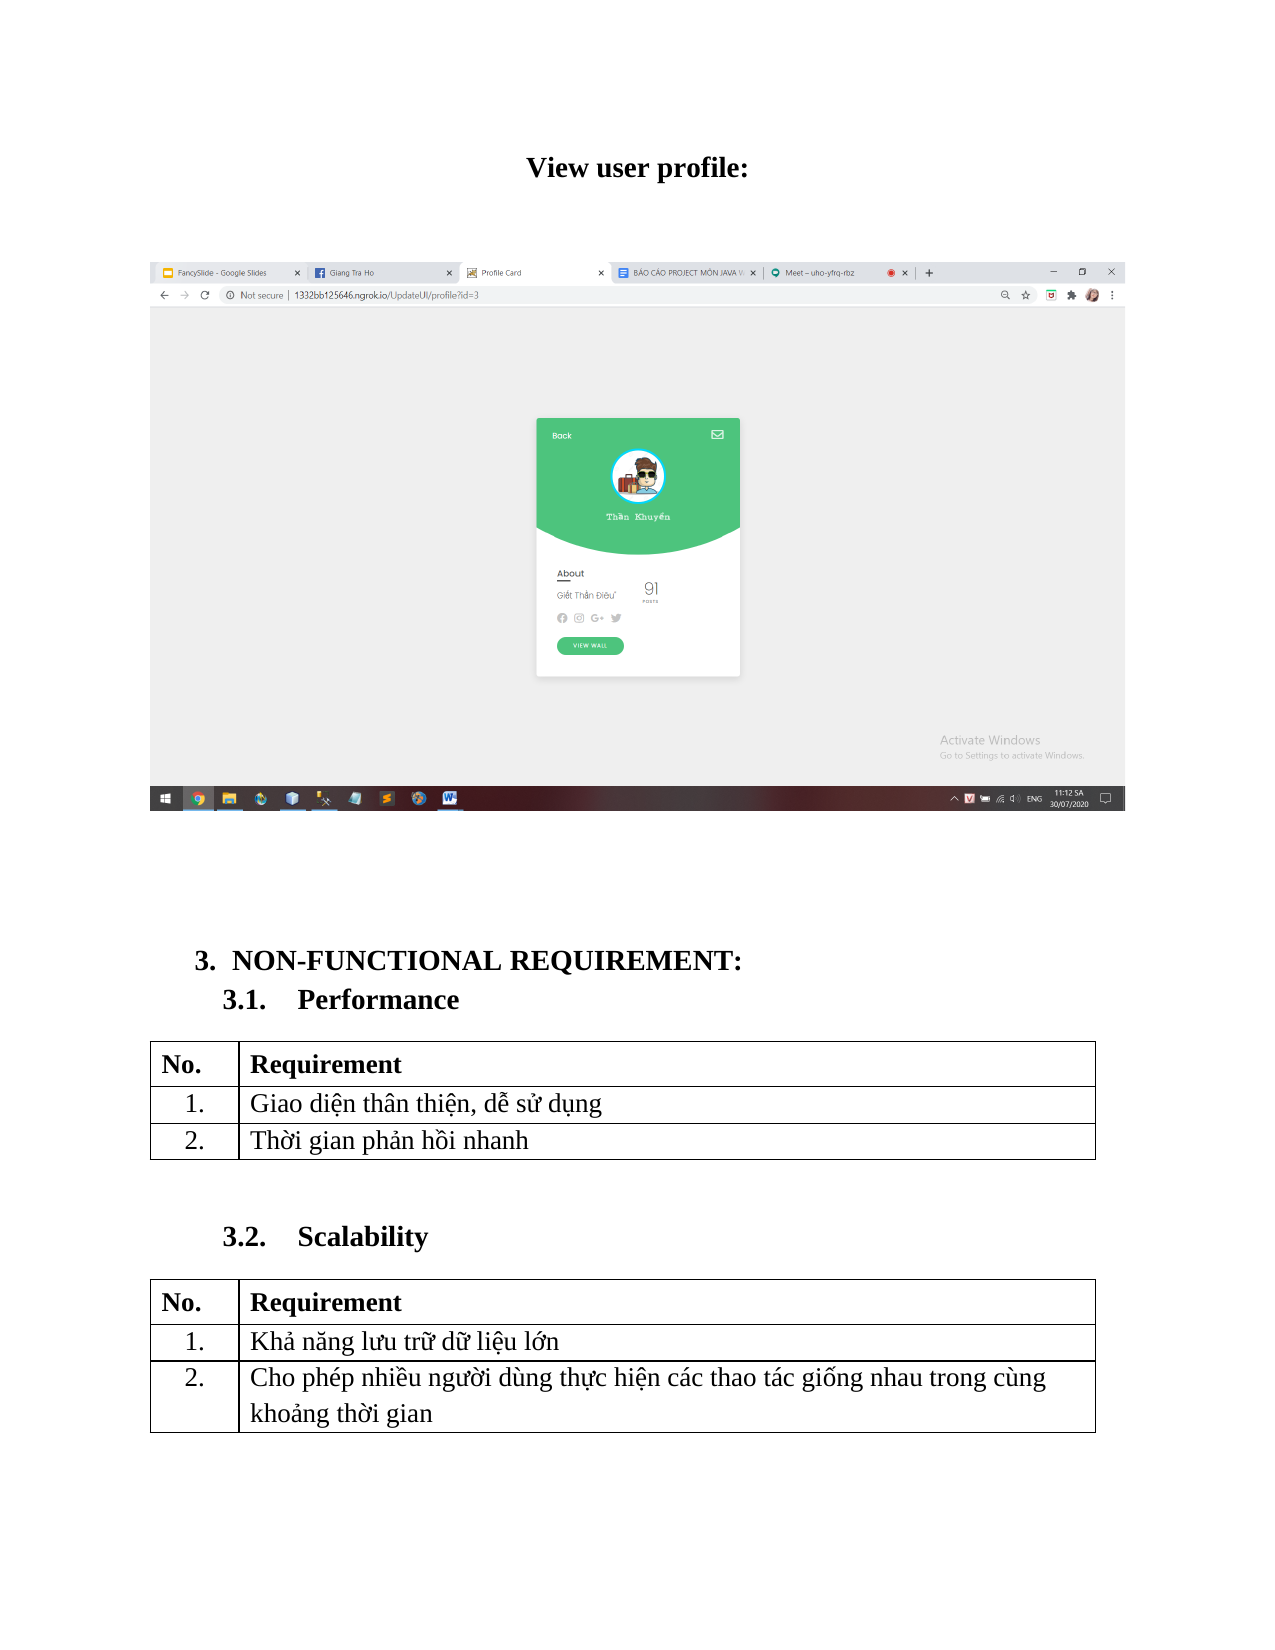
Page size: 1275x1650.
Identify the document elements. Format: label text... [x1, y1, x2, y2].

table_header Requirement [240, 1280, 1095, 1323]
table_cell Khả năng lưu trữ dữ liệu lớn [240, 1325, 1095, 1360]
list Scalability [222, 1219, 1125, 1253]
table_cell 1. [151, 1325, 238, 1360]
table_cell Cho phép nhiều người dùng thực hiện các thao tác giống nhau trong cùng khoảng thời gian [240, 1362, 1095, 1432]
picture [150, 262, 1125, 811]
list Performance [222, 982, 1125, 1015]
table_header Requirement [240, 1042, 1095, 1086]
table_cell Giao diện thân thiện, dễ sử dụng [240, 1087, 1095, 1122]
text View user profile: [150, 150, 1125, 183]
list NON-FUNCTIONAL REQUIREMENT: [194, 943, 1125, 977]
table_cell 2. [151, 1362, 238, 1432]
table_header No. [151, 1042, 238, 1086]
table_header No. [151, 1280, 238, 1323]
table_cell Thời gian phản hồi nhanh [240, 1124, 1095, 1159]
table_cell 2. [151, 1124, 238, 1159]
table_cell 1. [151, 1087, 238, 1122]
